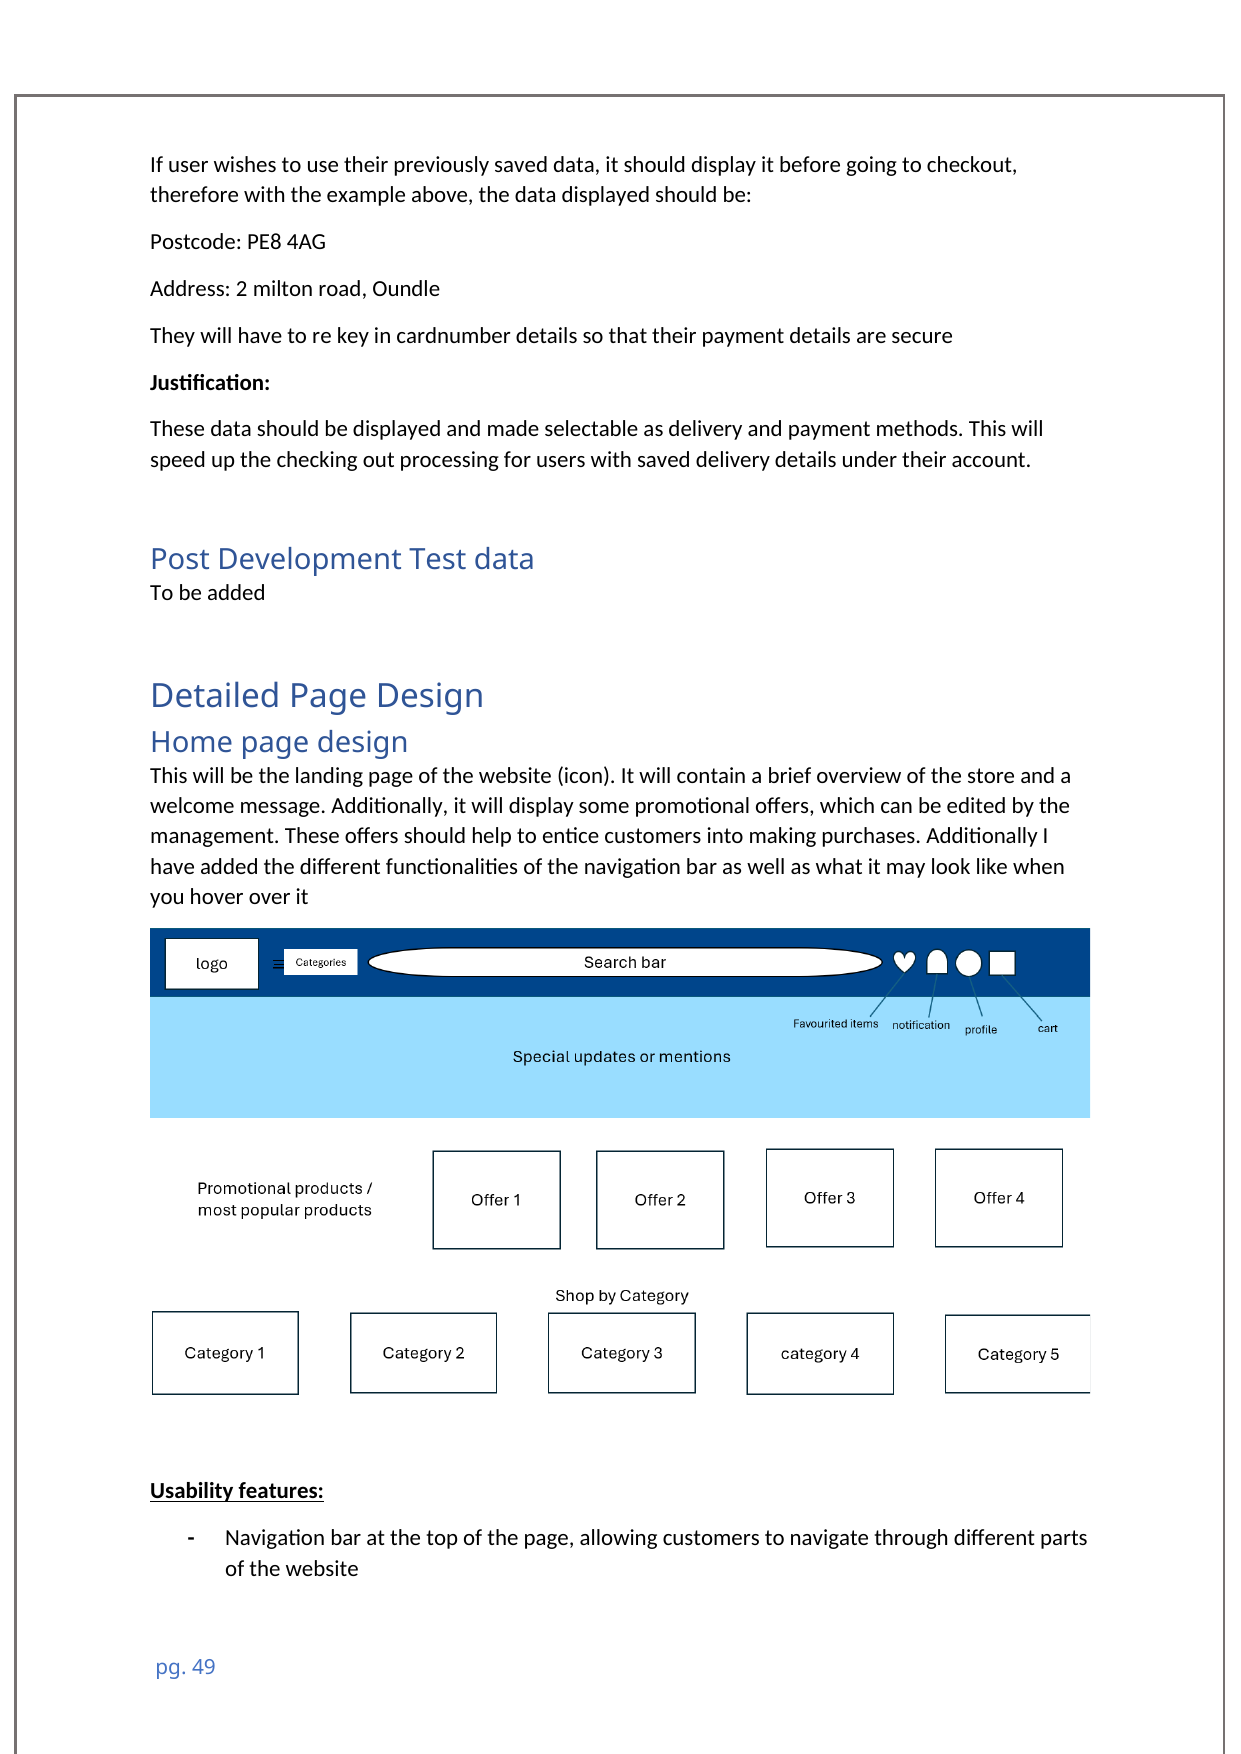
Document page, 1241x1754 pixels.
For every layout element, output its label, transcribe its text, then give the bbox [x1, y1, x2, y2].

picture [150, 928, 1091, 1458]
subtitle Home page design [150, 722, 1090, 761]
text This will be the landing page of the website (icon). It will contain a brief overview of the store and a welcome message. Additionally, it will display some promotional offers, which can be edited by the management. These offers should help to entice customers into making purchases. Additionally I have added the different functionalities of the navigation bar as well as what it may look like when you hover over it [150, 761, 1090, 910]
text Usability features: [150, 1477, 1090, 1505]
text These data should be displayed and made selectable as delivery and payment methods. This will speed up the checking out processing for users with saved delivery details under their account. [150, 414, 1090, 473]
text Justification: [150, 368, 1090, 396]
list Navigation bar at the top of the page, allowing customers to navigate through different parts of the website [187, 1523, 1090, 1582]
text They will have to re key in cardnumber details so that their payment details are secure [150, 321, 1090, 349]
subtitle Detailed Page Design [150, 672, 1090, 717]
picture [947, 1317, 1091, 1391]
text If user wishes to use their previously saved data, it should display it before going to checkout, therefore with the example above, the data displayed should be: [150, 150, 1090, 208]
subtitle Post Development Test data [150, 538, 1090, 578]
text Address: 2 milton road, Oundle [150, 274, 1090, 302]
text Postcode: PE8 4AG [150, 227, 1090, 255]
text To be added [150, 578, 1090, 606]
